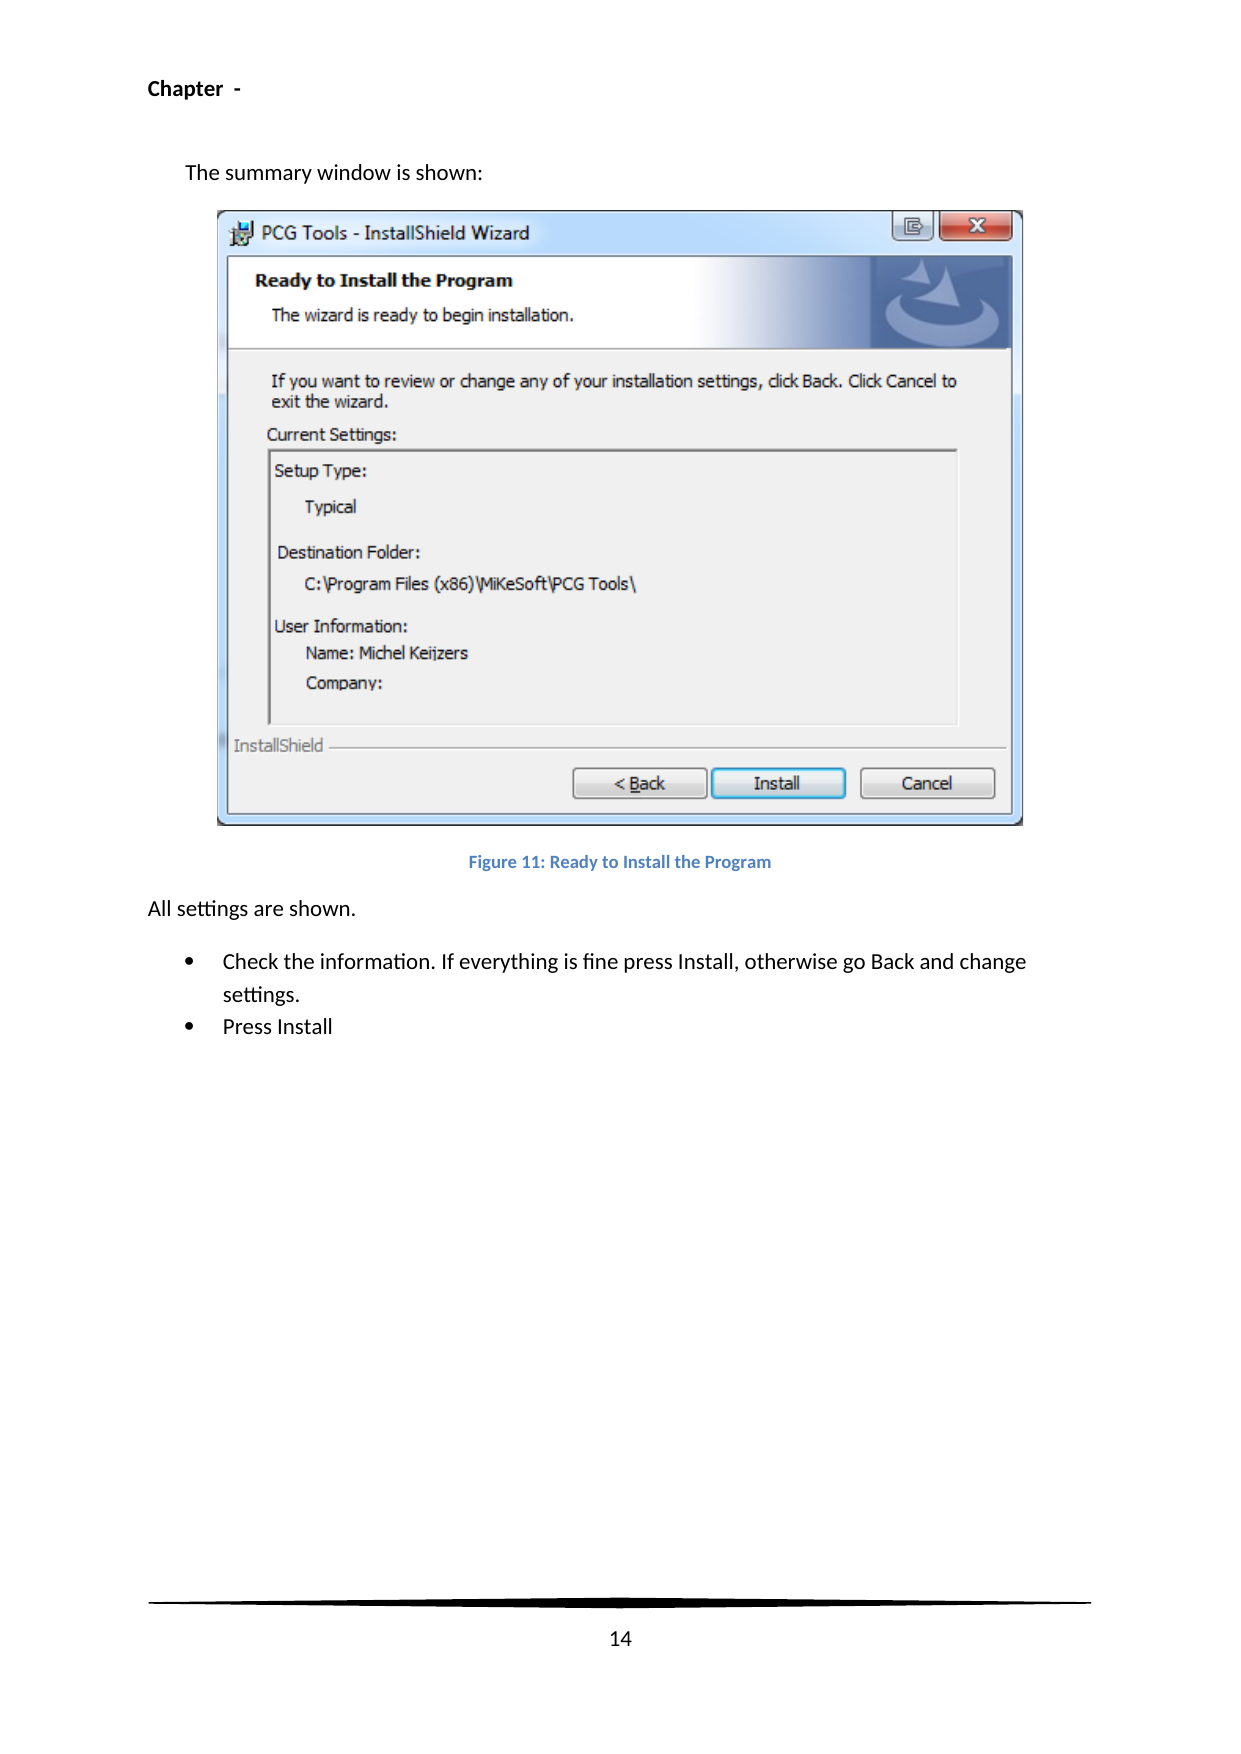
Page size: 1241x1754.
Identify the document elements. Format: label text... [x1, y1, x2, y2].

text All settings are shown. [148, 894, 1093, 922]
picture [217, 210, 1024, 826]
list Press Install [185, 1012, 1093, 1040]
list Check the information. If everything is fine press Install, otherwise go Back and change settings. [185, 947, 1093, 1008]
text The summary window is shown: [185, 158, 1093, 186]
